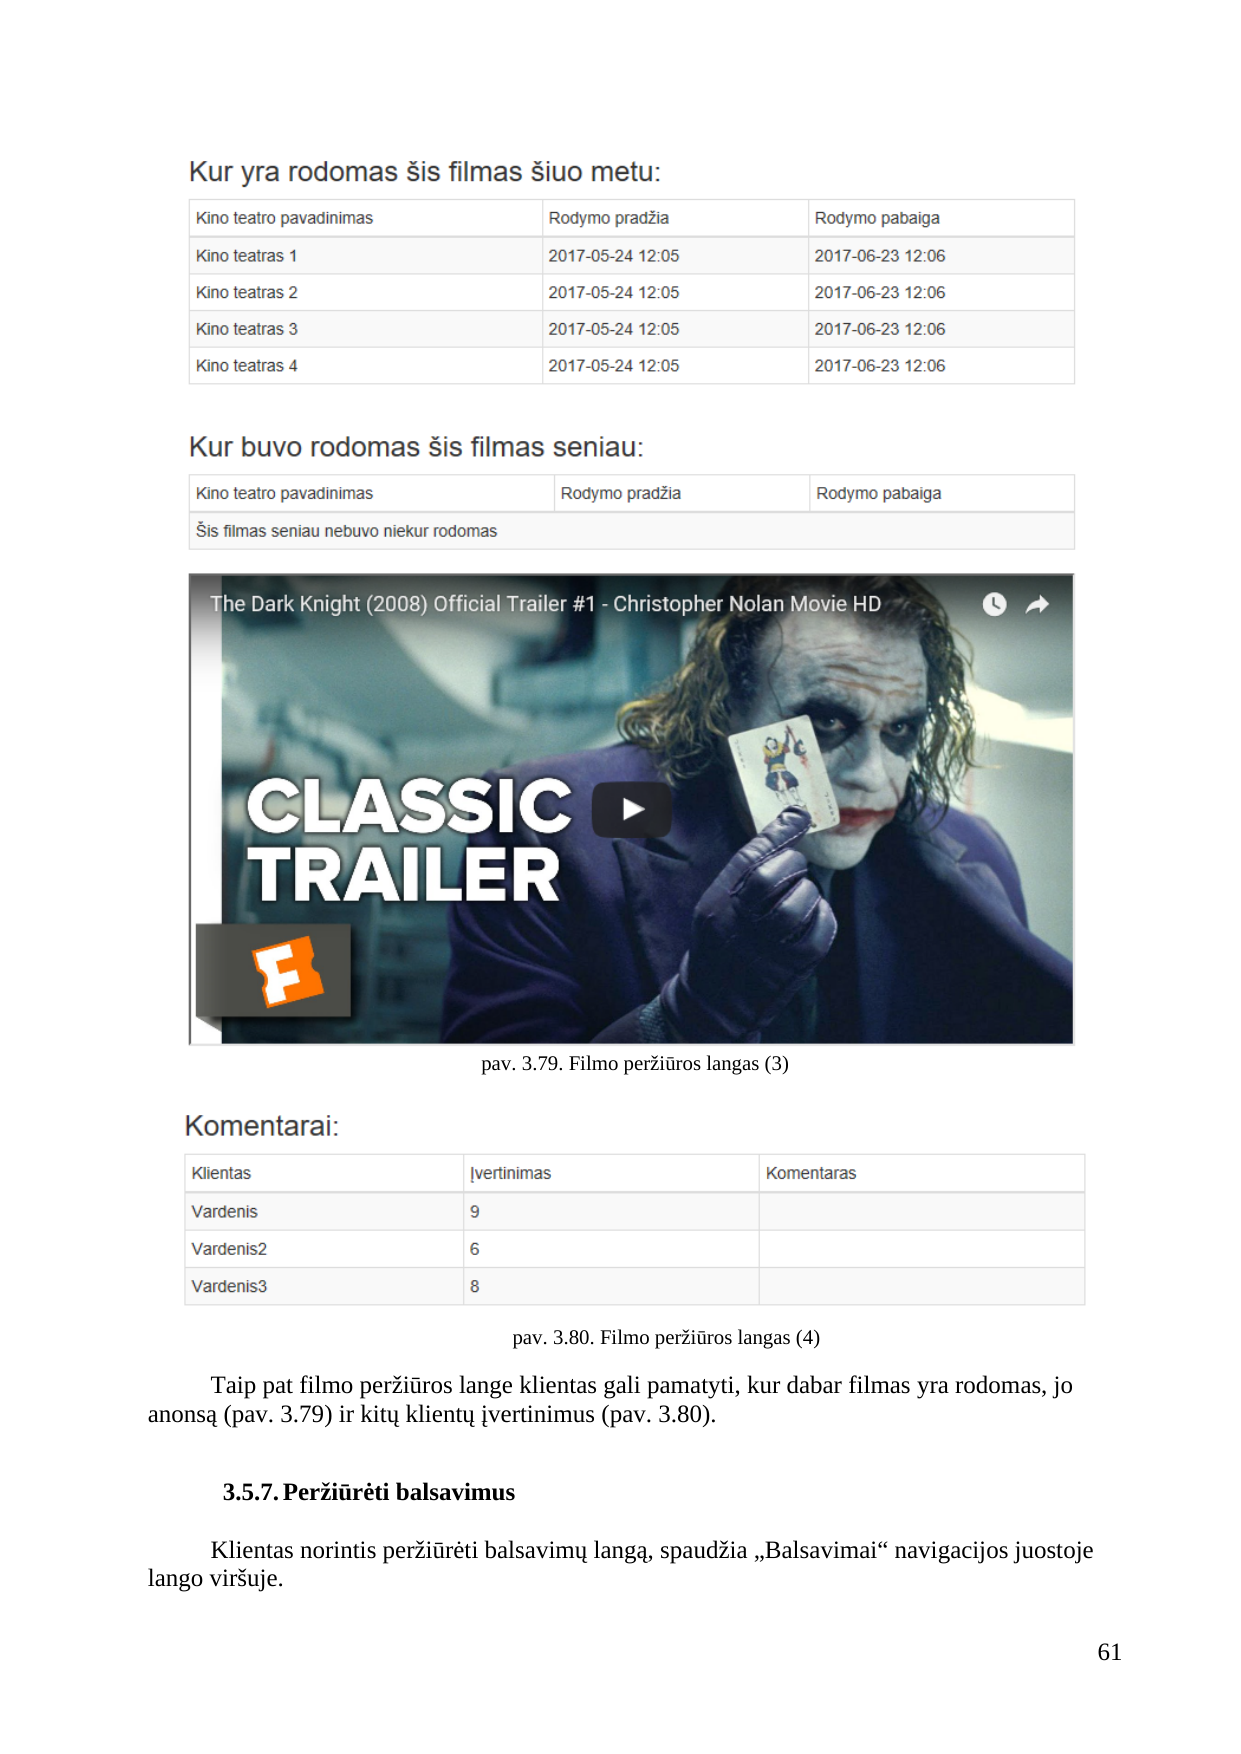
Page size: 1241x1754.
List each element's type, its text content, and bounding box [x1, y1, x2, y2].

text pav. 3.38. Filmo peržiūros langas (3) [148, 1051, 1122, 1075]
text Klientas norintis peržiūrėti balsavimų langą, spaudžia „Balsavimai“ navigacijos juostoje lango viršuje. [148, 1535, 1122, 1592]
subtitle Peržiūrėti balsavimus [223, 1477, 1122, 1506]
picture [164, 147, 1105, 1052]
picture [164, 1096, 1105, 1326]
text pav. 3.39. Filmo peržiūros langas (4) [148, 1325, 1122, 1349]
